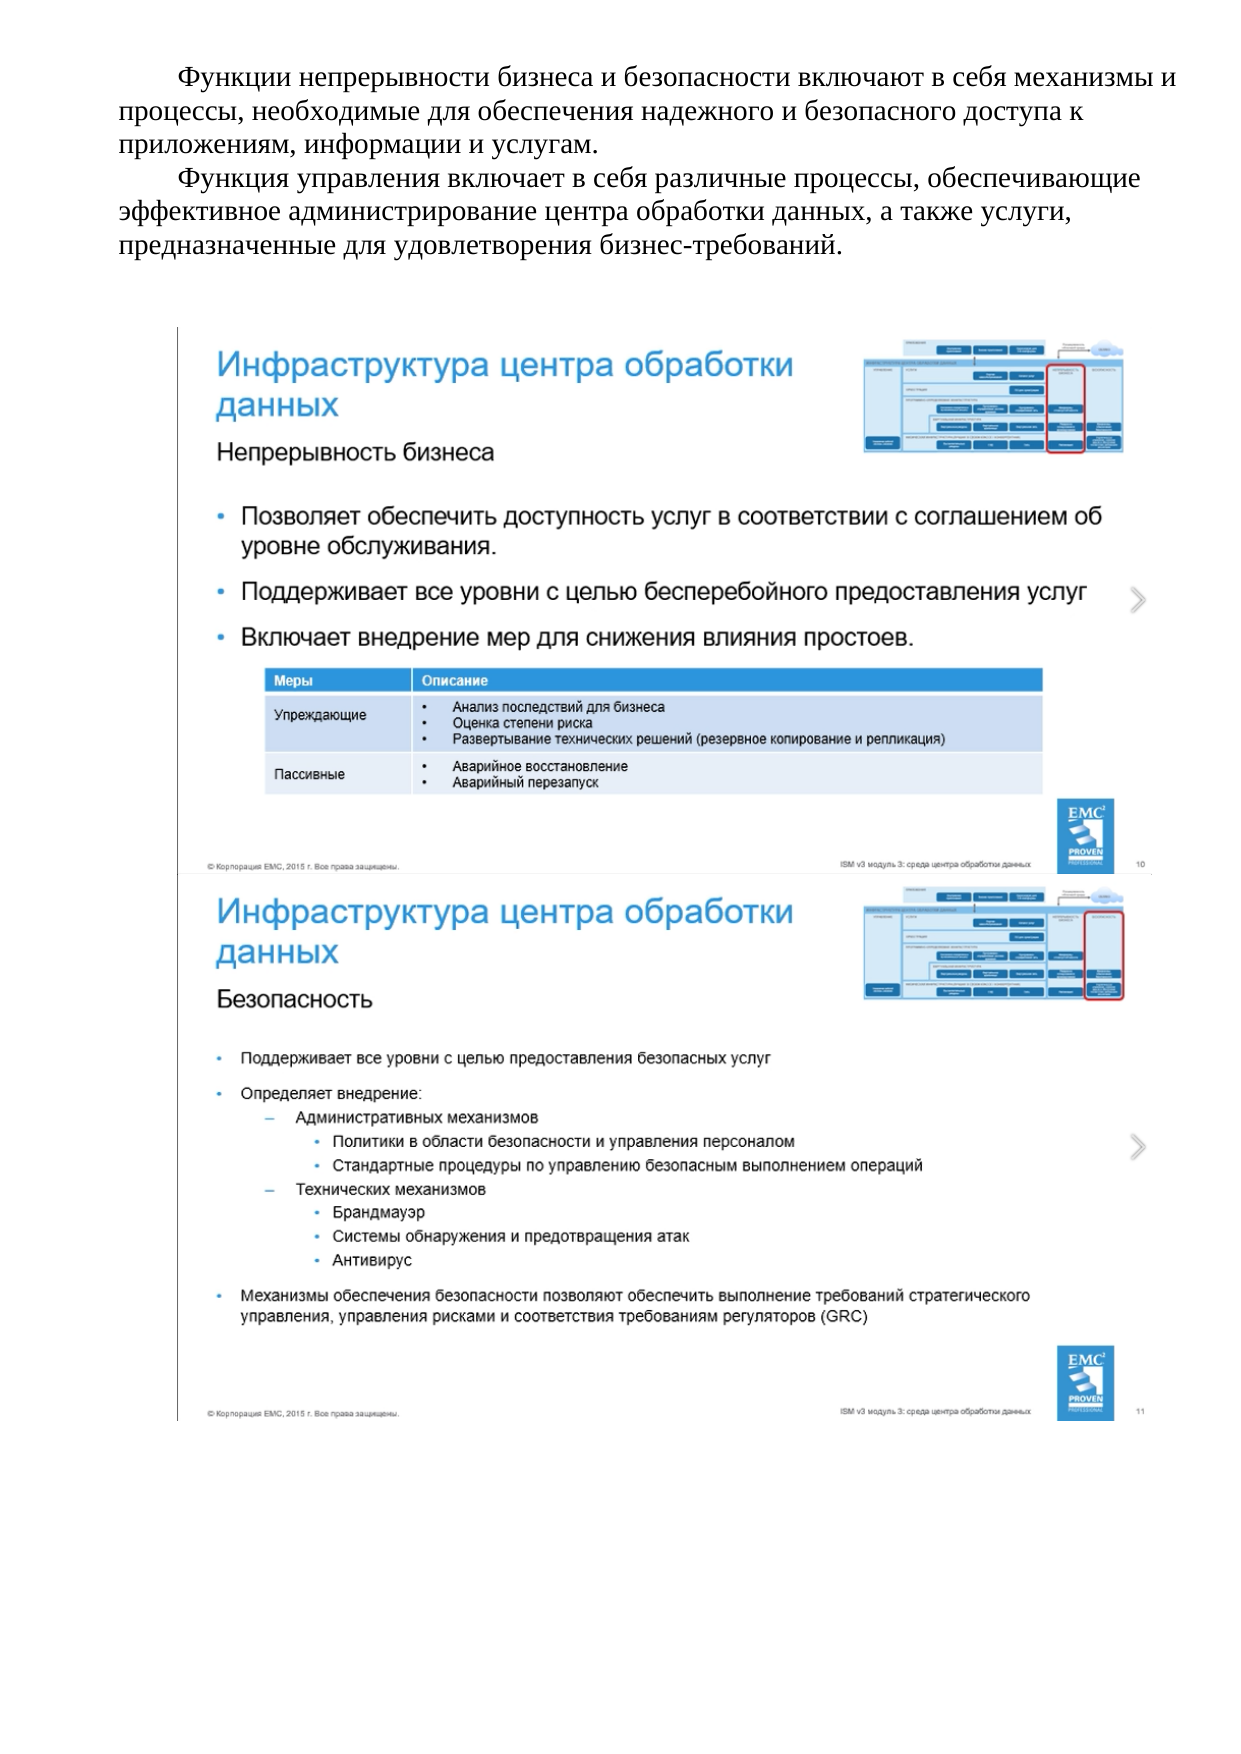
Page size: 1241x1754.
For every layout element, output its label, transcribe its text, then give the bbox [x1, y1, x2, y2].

picture [177, 327, 1152, 1421]
text Функции непрерывности бизнеса и безопасности включают в себя механизмы и процессы, необходимые для обеспечения надежного и безопасного доступа к приложениям, информации и услугам. [118, 59, 1181, 160]
text Функция управления включает в себя различные процессы, обеспечивающие эффективное администрирование центра обработки данных, а также услуги, предназначенные для удовлетворения бизнес-требований. [118, 160, 1181, 260]
